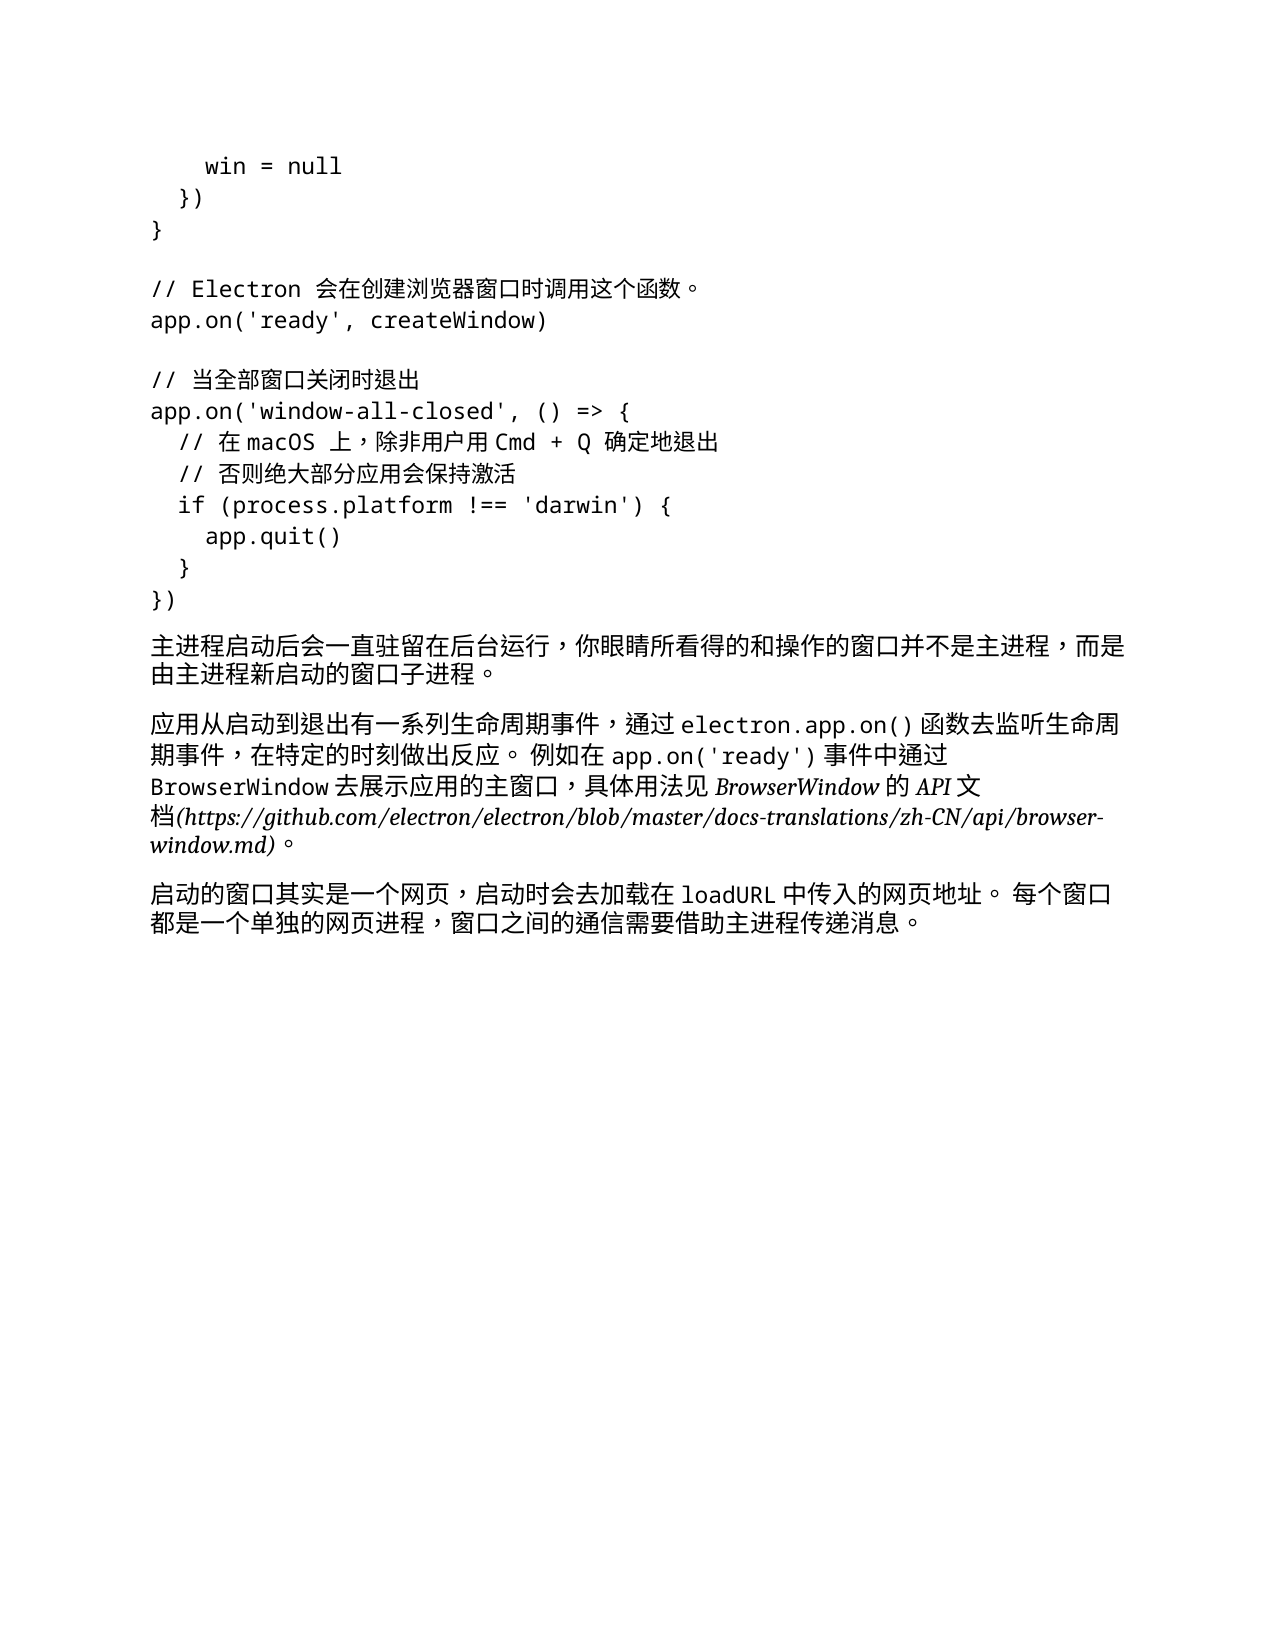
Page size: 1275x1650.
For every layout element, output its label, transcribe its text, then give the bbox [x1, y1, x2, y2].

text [150, 150, 1125, 614]
text 启动的窗口其实是一个网页，启动时会去加载在 loadURL 中传入的网页地址。 每个窗口都是一个单独的网页进程，窗口之间的通信需要借助主进程传递消息。 [150, 879, 1125, 939]
text 应用从启动到退出有一系列生命周期事件，通过 electron.app.on() 函数去监听生命周期事件，在特定的时刻做出反应。 例如在 app.on('ready') 事件中通过 BrowserWindow 去展示应用的主窗口，具体用法见 BrowserWindow 的 API 文档(https://github.com/electron/electron/blob/master/docs-translations/zh-CN/api/browser-window.md)。 [150, 709, 1125, 860]
text 主进程启动后会一直驻留在后台运行，你眼睛所看得的和操作的窗口并不是主进程，而是由主进程新启动的窗口子进程。 [150, 632, 1125, 690]
